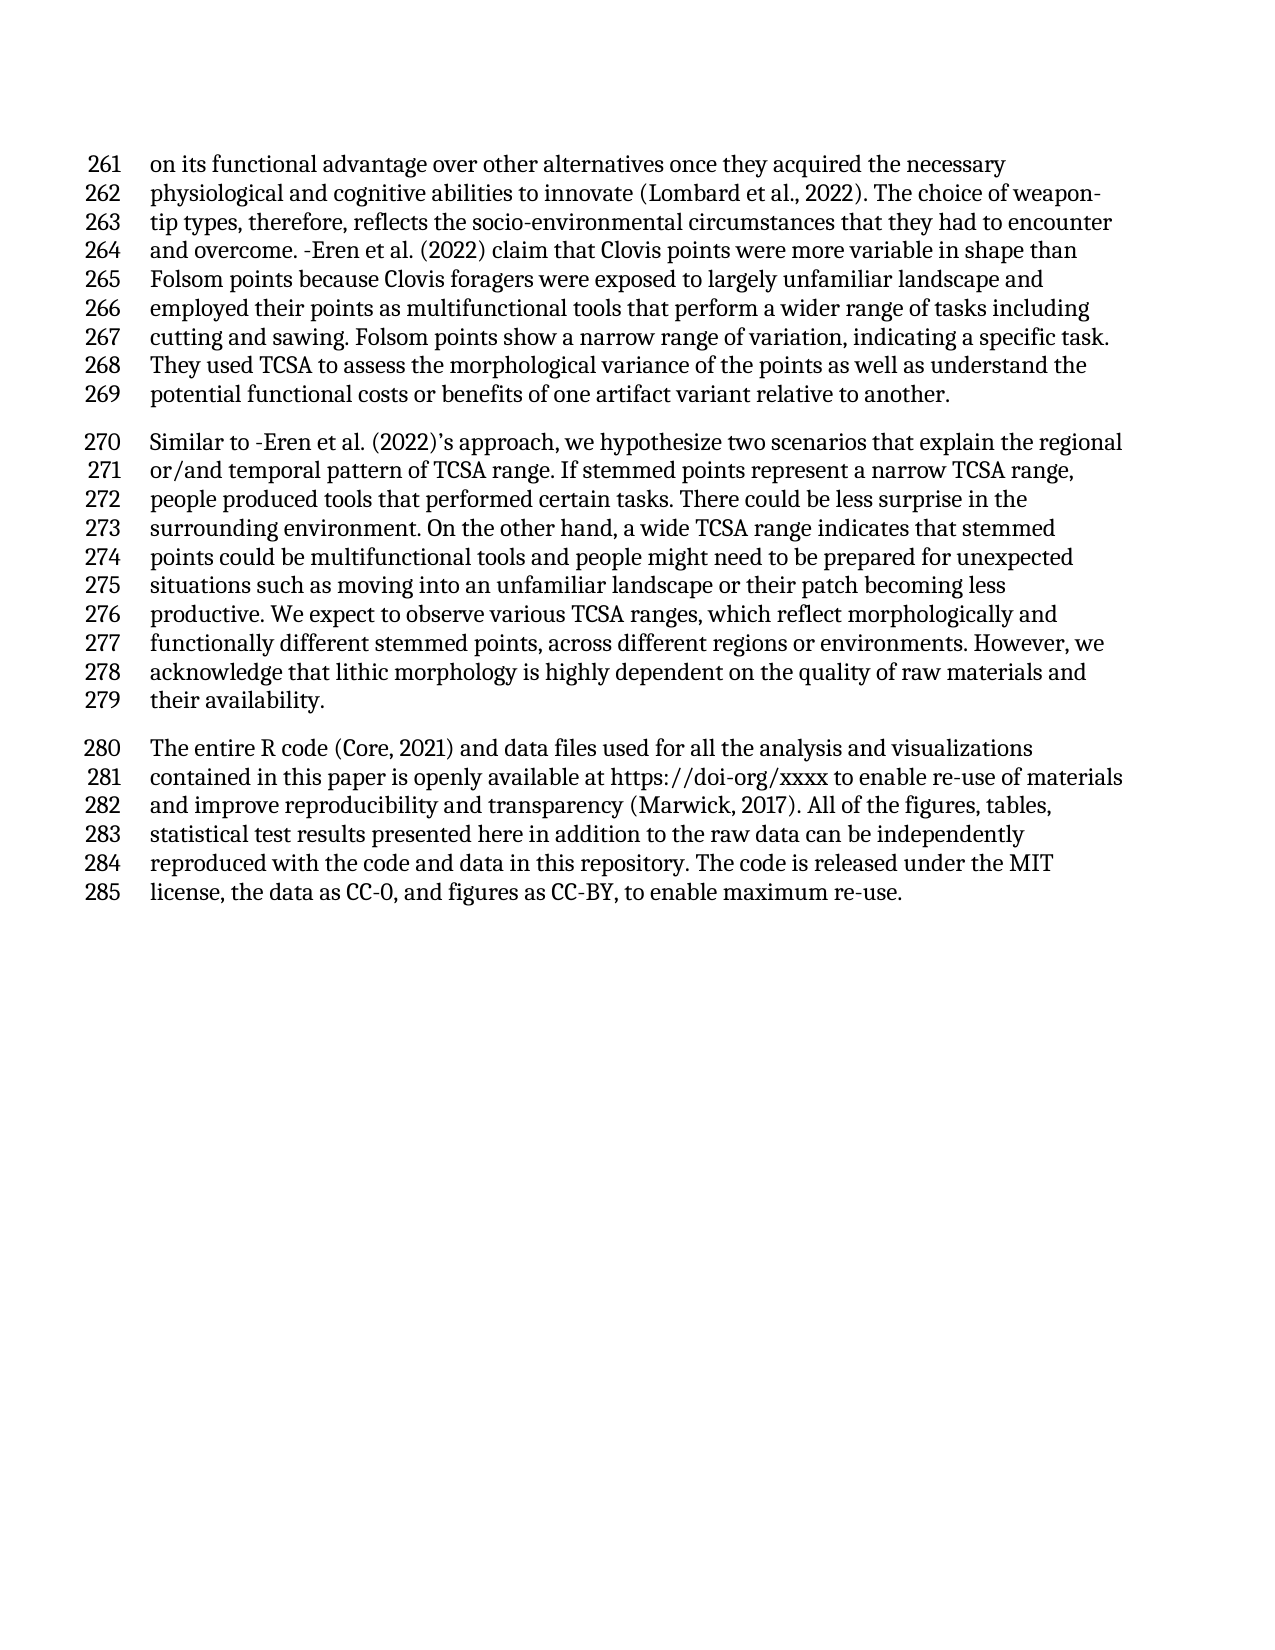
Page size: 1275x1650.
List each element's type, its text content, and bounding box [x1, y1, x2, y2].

text Similar to -Eren et al. (2022)’s approach, we hypothesize two scenarios that explain the regional or/and temporal pattern of TCSA range. If stemmed points represent a narrow TCSA range, people produced tools that performed certain tasks. There could be less surprise in the surrounding environment. On the other hand, a wide TCSA range indicates that stemmed points could be multifunctional tools and people might need to be prepared for unexpected situations such as moving into an unfamiliar landscape or their patch becoming less productive. We expect to observe various TCSA ranges, which reflect morphologically and functionally different stemmed points, across different regions or environments. However, we acknowledge that lithic morphology is highly dependent on the quality of raw materials and their availability. [150, 427, 1125, 715]
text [150, 150, 1125, 409]
text The entire R code (Core, 2021) and data files used for all the analysis and visualizations contained in this paper is openly available at https://doi-org/xxxx to enable re-use of materials and improve reproducibility and transparency (Marwick, 2017). All of the figures, tables, statistical test results presented here in addition to the raw data can be independently reproduced with the code and data in this repository. The code is released under the MIT license, the data as CC-0, and figures as CC-BY, to enable maximum re-use. [150, 734, 1125, 906]
